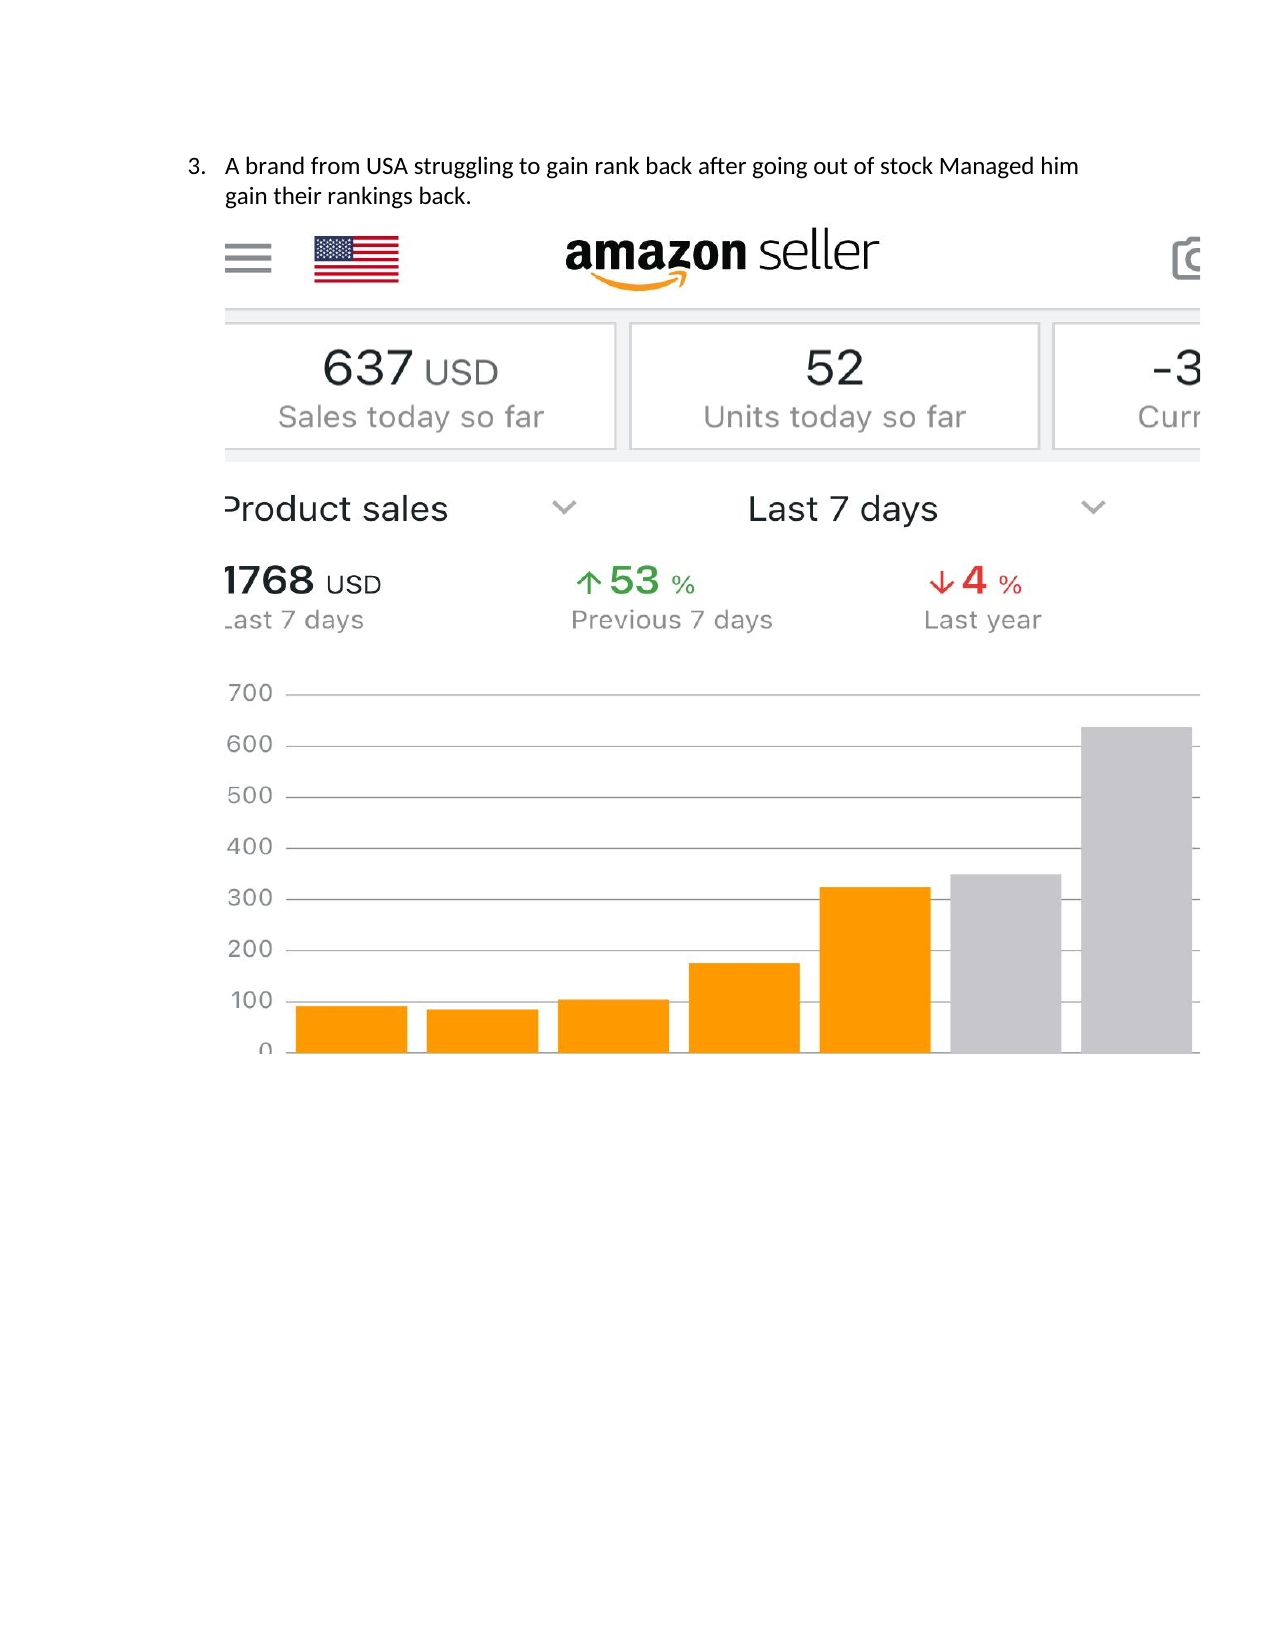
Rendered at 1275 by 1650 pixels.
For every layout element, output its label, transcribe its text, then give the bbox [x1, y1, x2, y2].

list A brand from USA struggling to gain rank back after going out of stock Managed him gain their rankings back. [187, 150, 1125, 211]
picture [225, 211, 1200, 1054]
